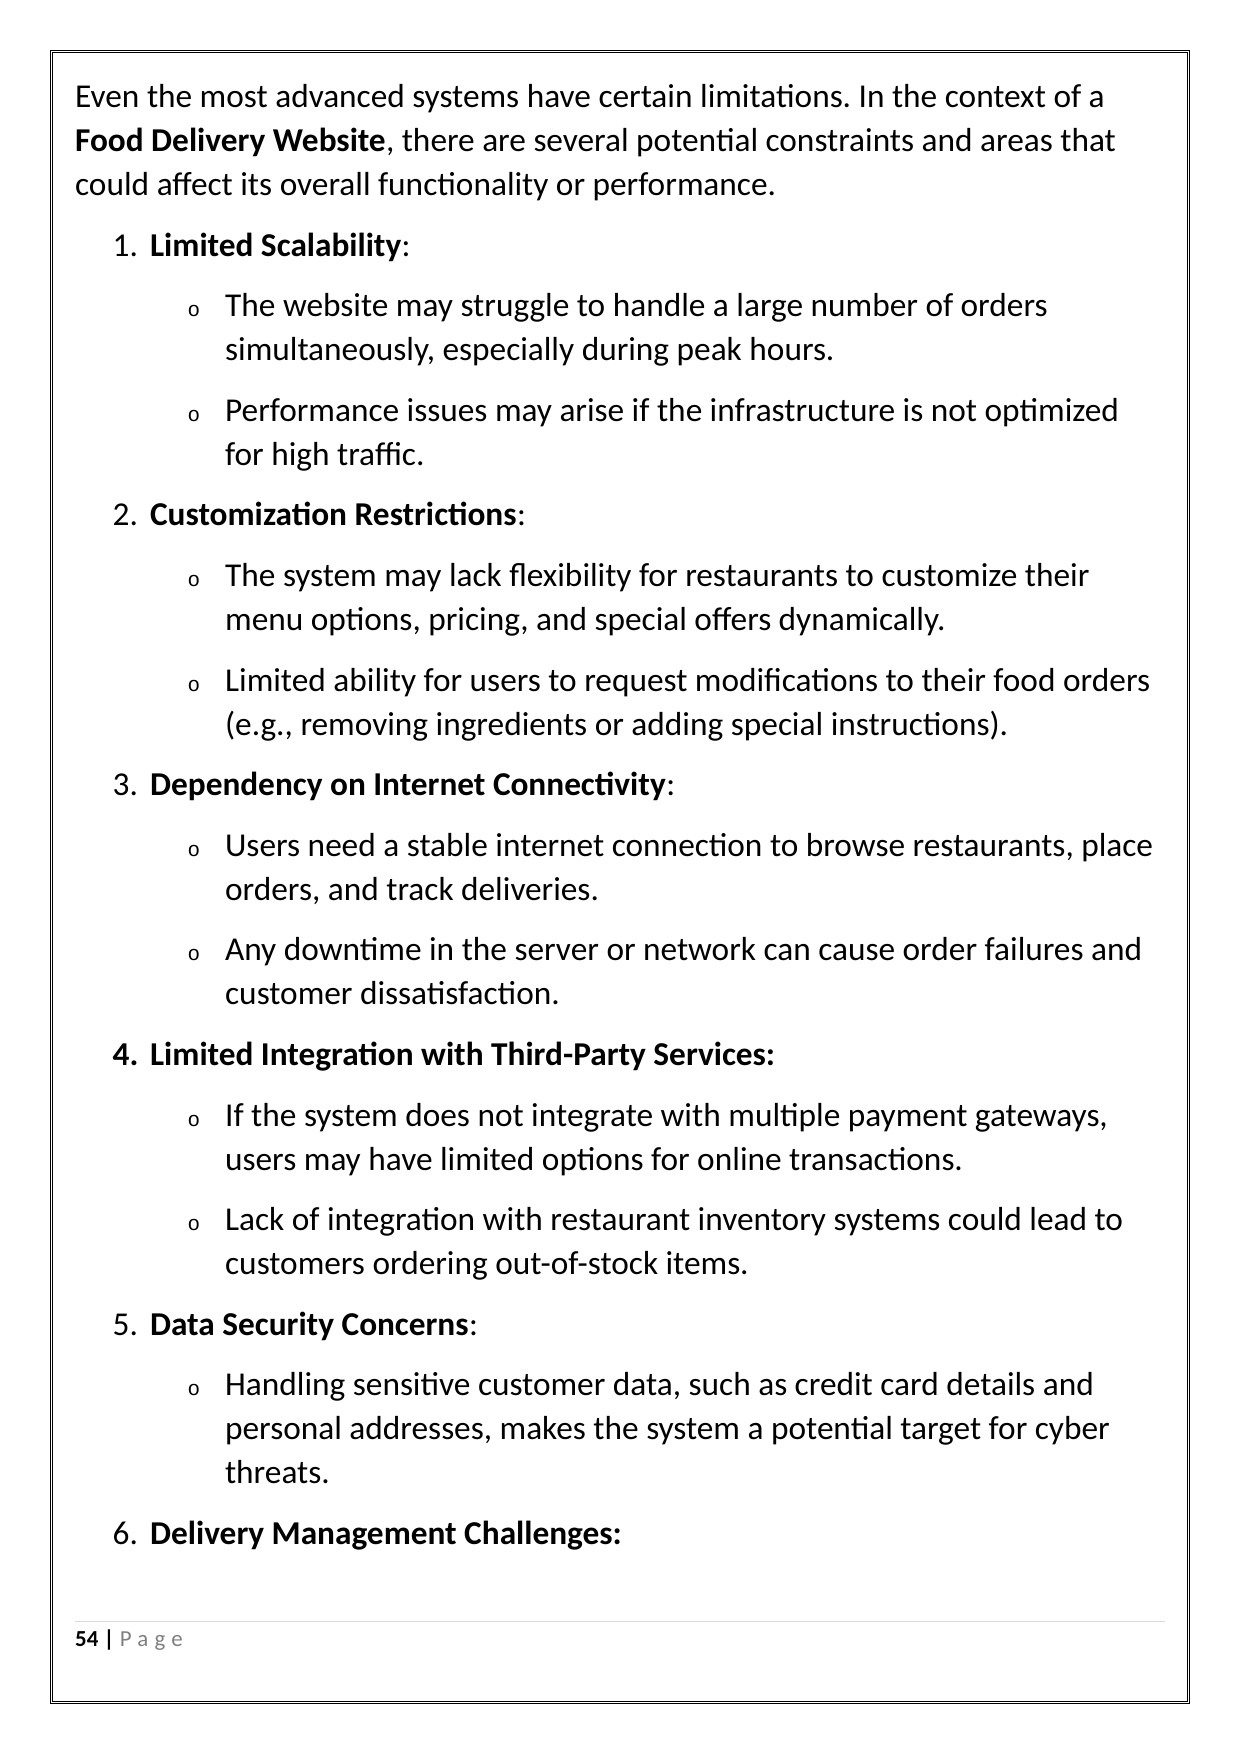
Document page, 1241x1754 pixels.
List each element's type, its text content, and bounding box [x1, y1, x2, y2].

list Data Security Concerns: [112, 1303, 1165, 1343]
list Lack of integration with restaurant inventory systems could lead to customers ordering out-of-stock items. [187, 1198, 1165, 1283]
list Limited Scalability: [112, 223, 1165, 264]
list Handling sensitive customer data, such as credit card details and personal addresses, makes the system a potential target for cyber threats. [187, 1363, 1165, 1492]
list If the system does not integrate with multiple payment gateways, users may have limited options for online transactions. [187, 1093, 1165, 1178]
list Limited Integration with Third-Party Services: [112, 1033, 1165, 1074]
list Performance issues may arise if the infrastructure is not optimized for high traffic. [187, 389, 1165, 473]
list The system may lack flexibility for restaurants to customize their menu options, pricing, and special offers dynamically. [187, 554, 1165, 639]
list Limited ability for users to request modifications to their food orders (e.g., removing ingredients or adding special instructions). [187, 658, 1165, 743]
list Dependency on Internet Connectivity: [112, 763, 1165, 804]
text Even the most advanced systems have certain limitations. In the context of a Food Delivery Website, there are several potential constraints and areas that could affect its overall functionality or performance. [75, 75, 1165, 204]
list The website may struggle to handle a large number of orders simultaneously, especially during peak hours. [187, 284, 1165, 369]
list Customization Restrictions: [112, 493, 1165, 534]
list Delivery Management Challenges: [112, 1512, 1165, 1553]
list Users need a stable internet connection to browse restaurants, place orders, and track deliveries. [187, 824, 1165, 908]
list Any downtime in the server or network can cause order failures and customer dissatisfaction. [187, 928, 1165, 1013]
